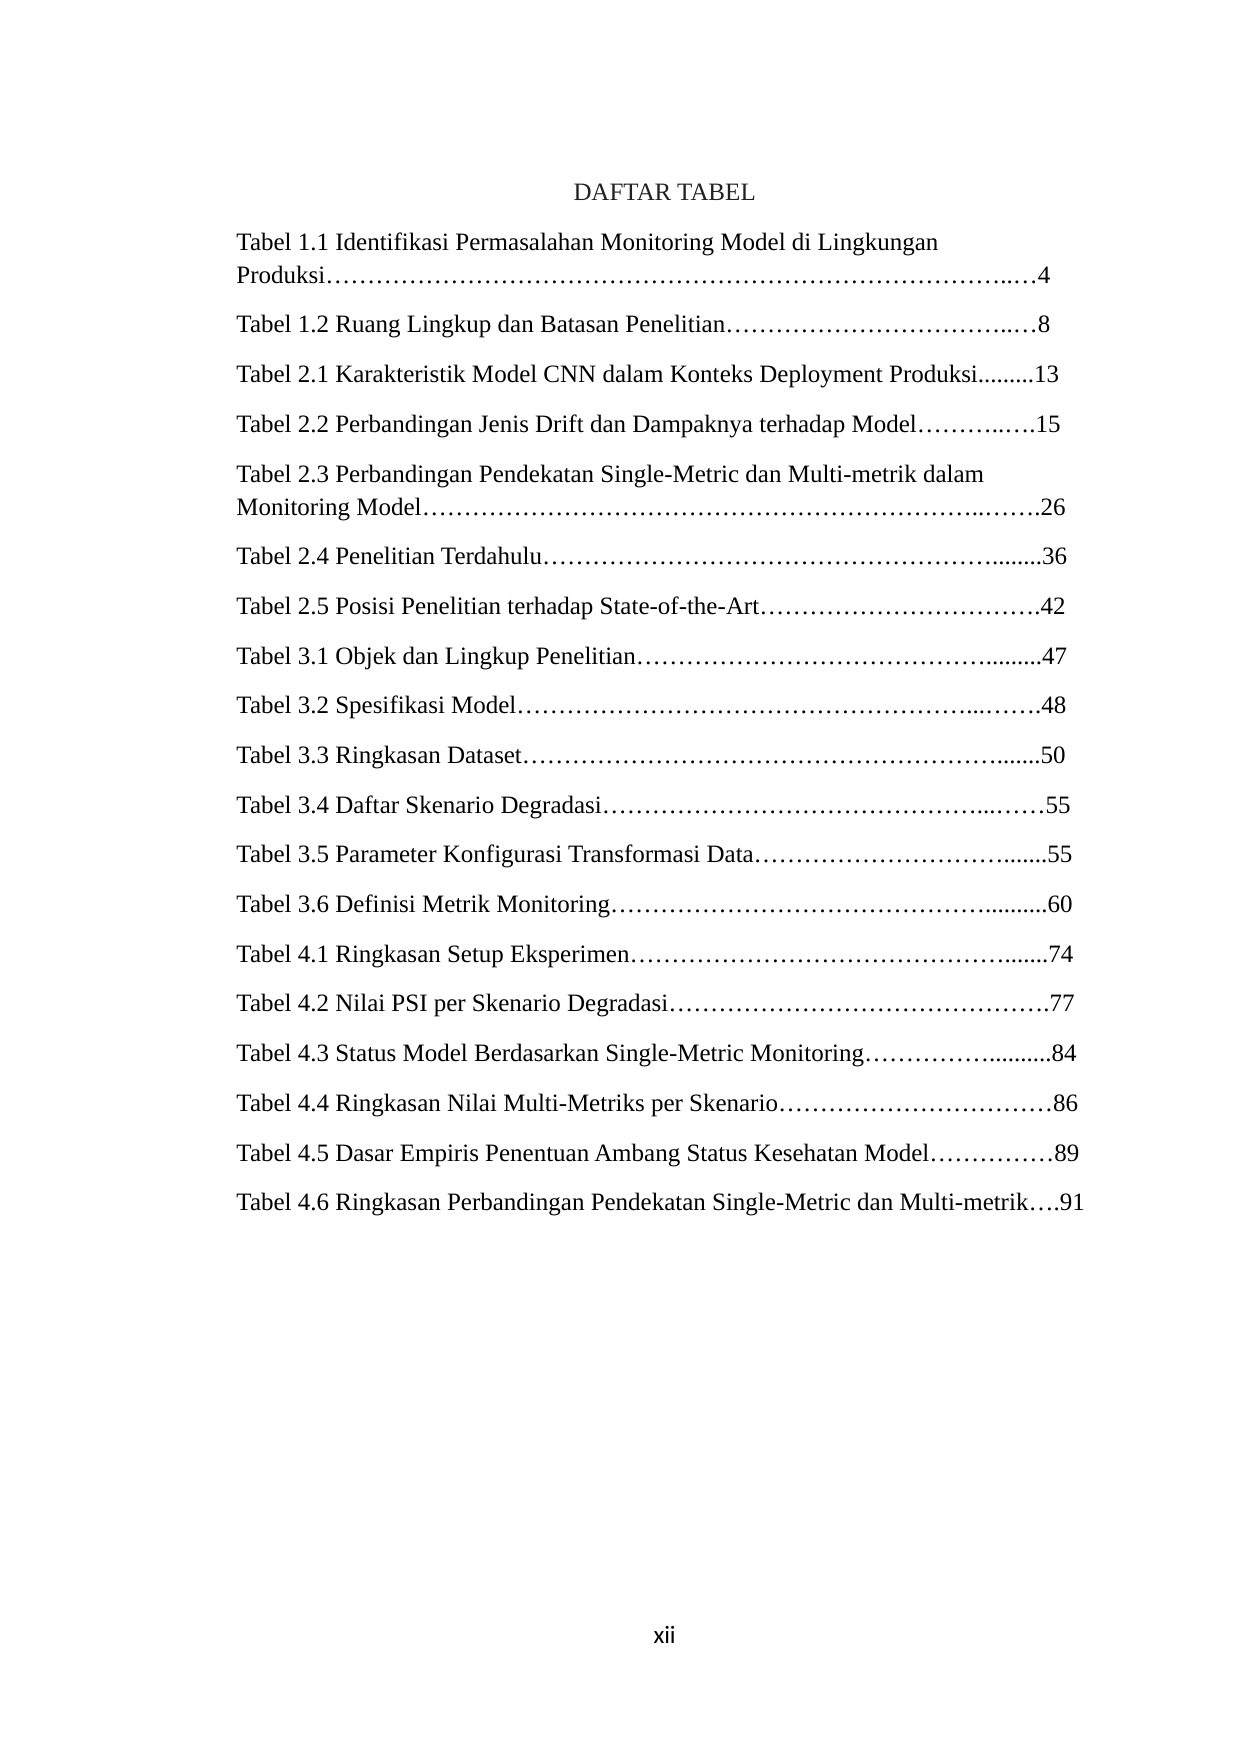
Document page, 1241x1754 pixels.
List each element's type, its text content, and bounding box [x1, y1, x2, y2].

text Tabel 4.1 Ringkasan Setup Eksperimen……………………………………….......74 [236, 939, 1092, 968]
text Tabel 3.3 Ringkasan Dataset………………………………………………….......50 [236, 740, 1092, 769]
text Tabel 4.5 Dasar Empiris Penentuan Ambang Status Kesehatan Model……………89 [236, 1138, 1092, 1166]
text Tabel 4.6 Ringkasan Perbandingan Pendekatan Single-Metric dan Multi-metrik….91 [236, 1187, 1092, 1216]
text Tabel 2.4 Penelitian Terdahulu………………………………………………........36 [236, 541, 1092, 570]
text Tabel 1.1 Identifikasi Permasalahan Monitoring Model di Lingkungan Produksi………………………………………………………………………..…4 [236, 227, 1092, 289]
text Tabel 3.5 Parameter Konfigurasi Transformasi Data………………………….......55 [236, 839, 1092, 868]
text Tabel 4.4 Ringkasan Nilai Multi-Metriks per Skenario……………………………86 [236, 1088, 1092, 1117]
text Tabel 3.4 Daftar Skenario Degradasi………………………………………...……55 [236, 790, 1092, 818]
text Tabel 1.2 Ruang Lingkup dan Batasan Penelitian……………………………..…8 [236, 309, 1092, 338]
text Tabel 4.3 Status Model Berdasarkan Single-Metric Monitoring……………..........84 [236, 1038, 1092, 1067]
text DAFTAR TABEL [236, 177, 1092, 206]
text Tabel 4.2 Nilai PSI per Skenario Degradasi……………………………………….77 [236, 988, 1092, 1017]
text Tabel 3.1 Objek dan Lingkup Penelitian…………………………………….........47 [236, 641, 1092, 669]
text Tabel 3.2 Spesifikasi Model………………………………………………...…….48 [236, 690, 1092, 719]
text Tabel 2.2 Perbandingan Jenis Drift dan Dampaknya terhadap Model………..….15 [236, 409, 1092, 438]
text Tabel 2.3 Perbandingan Pendekatan Single-Metric dan Multi-metrik dalam Monitoring Model…………………………………………………………..…….26 [236, 459, 1092, 520]
text Tabel 2.1 Karakteristik Model CNN dalam Konteks Deployment Produksi.........13 [236, 359, 1092, 388]
text Tabel 3.6 Definisi Metrik Monitoring………………………………………..........60 [236, 889, 1092, 918]
text Tabel 2.5 Posisi Penelitian terhadap State-of-the-Art…………………………….42 [236, 591, 1092, 620]
